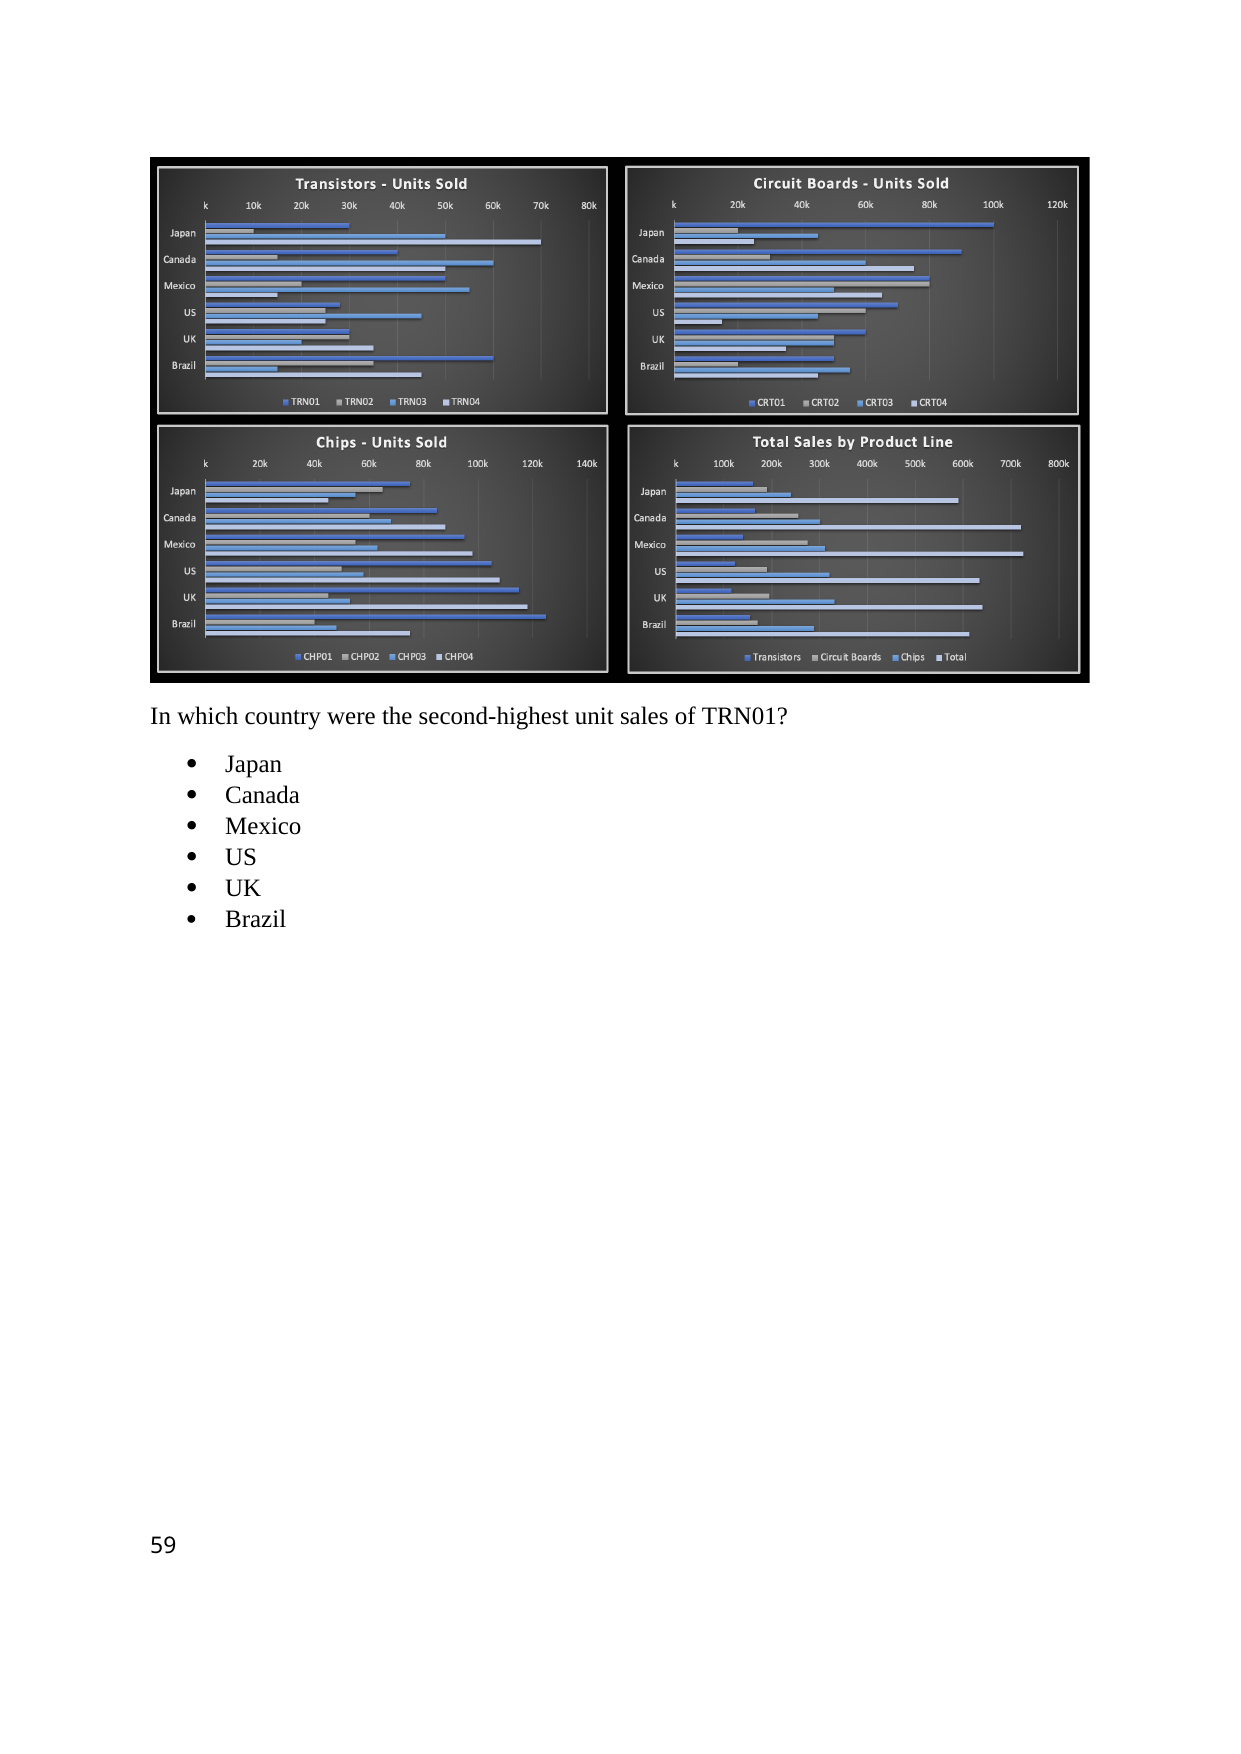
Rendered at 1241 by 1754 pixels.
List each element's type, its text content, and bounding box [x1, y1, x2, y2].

list Canada [187, 780, 1090, 809]
list Japan [187, 749, 1090, 778]
list UK [187, 873, 1090, 902]
list US [187, 842, 1090, 871]
text In which country were the second-highest unit sales of TRN01? [150, 701, 1090, 730]
list Brazil [187, 904, 1090, 933]
list Mexico [187, 811, 1090, 840]
picture [150, 157, 1090, 683]
